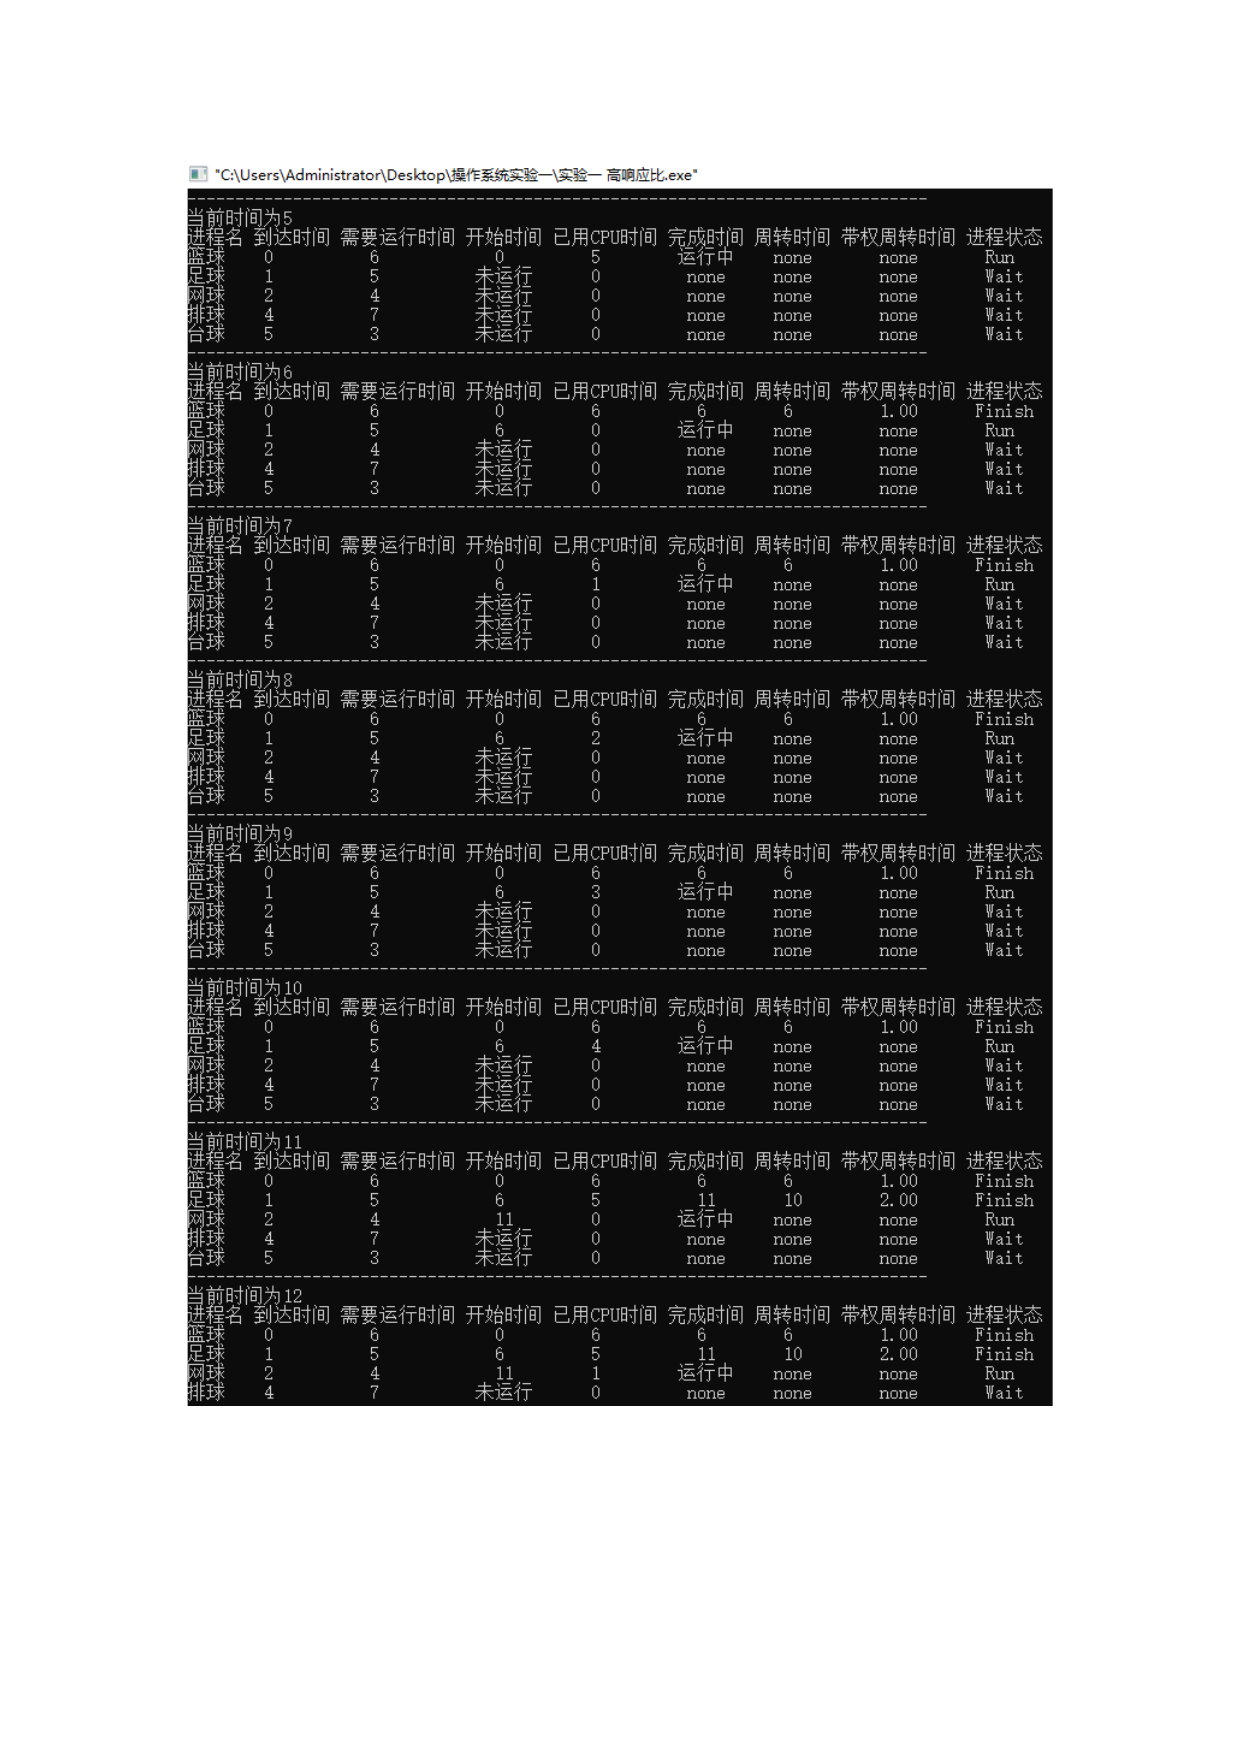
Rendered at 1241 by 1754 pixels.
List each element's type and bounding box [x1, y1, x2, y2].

picture [187, 162, 1053, 1406]
